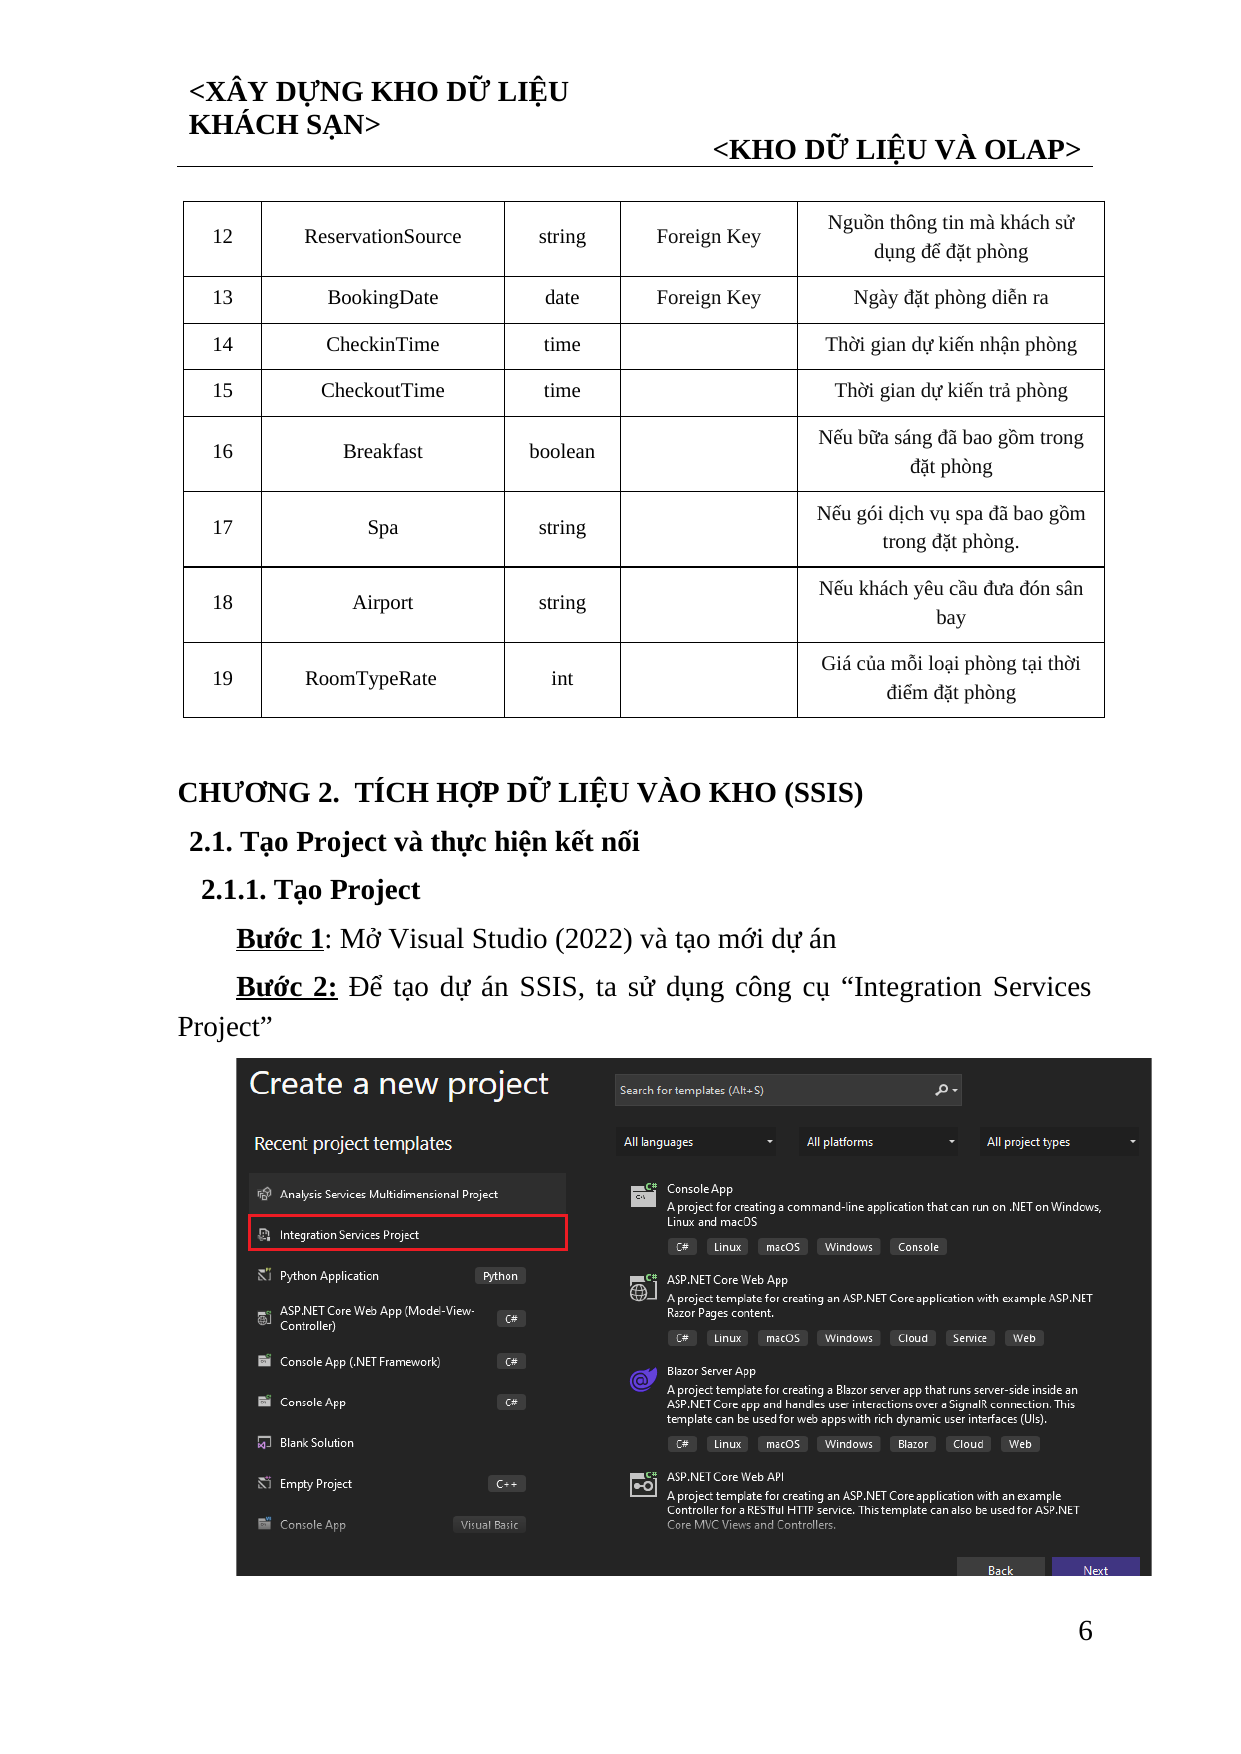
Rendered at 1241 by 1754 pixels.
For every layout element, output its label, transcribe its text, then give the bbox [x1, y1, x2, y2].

table_cell string [505, 202, 620, 276]
table_cell CheckoutTime [262, 370, 504, 416]
text Bước 2: Để tạo dự án SSIS, ta sử dụng công cụ “Integration Services Project” [177, 969, 1092, 1043]
table_cell time [505, 324, 620, 369]
picture [236, 1058, 1152, 1576]
table_cell [621, 492, 797, 566]
table_cell Spa [262, 492, 504, 566]
table_cell 17 [184, 492, 261, 566]
table_cell Thời gian dự kiến ​​nhận phòng [798, 324, 1104, 369]
table_cell 14 [184, 324, 261, 369]
subtitle TÍCH HỢP DỮ LIỆU VÀO KHO (SSIS) [177, 775, 1092, 809]
table_cell 12 [184, 202, 261, 276]
table_cell string [505, 492, 620, 566]
table_cell ReservationSource [262, 202, 504, 276]
table_cell Foreign Key [621, 202, 797, 276]
table_cell int [505, 643, 620, 717]
table_cell boolean [505, 417, 620, 491]
table_cell RoomTypeRate [262, 643, 504, 717]
table_cell time [505, 370, 620, 416]
table_cell [621, 643, 797, 717]
table_cell Nguồn thông tin mà khách sử dụng để đặt phòng [798, 202, 1104, 276]
table_cell [621, 370, 797, 416]
table_cell Ngày đặt phòng diễn ra [798, 277, 1104, 322]
table_cell Nếu gói dịch vụ spa đã bao gồm trong đặt phòng. [798, 492, 1104, 566]
table_cell [621, 417, 797, 491]
table_cell Nếu khách yêu cầu đưa đón sân bay [798, 568, 1104, 642]
subtitle Tạo Project và thực hiện kết nối [189, 824, 1092, 857]
table_cell Airport [262, 568, 504, 642]
table_cell 16 [184, 417, 261, 491]
table_cell Thời gian dự kiến ​​trả phòng [798, 370, 1104, 416]
table_cell BookingDate [262, 277, 504, 322]
table_cell [621, 324, 797, 369]
table_cell CheckinTime [262, 324, 504, 369]
table_cell [621, 568, 797, 642]
text Bước 1: Mở Visual Studio (2022) và tạo mới dự án [177, 921, 1092, 954]
table_cell Breakfast [262, 417, 504, 491]
table_cell 18 [184, 568, 261, 642]
table_cell 19 [184, 643, 261, 717]
table_cell string [505, 568, 620, 642]
table_cell Nếu bữa sáng đã bao gồm trong đặt phòng [798, 417, 1104, 491]
table_cell date [505, 277, 620, 322]
table_cell Foreign Key [621, 277, 797, 322]
subtitle Tạo Project [201, 872, 1092, 906]
table_cell 15 [184, 370, 261, 416]
table_cell Giá của mỗi loại phòng tại thời điểm đặt phòng [798, 643, 1104, 717]
table_cell 13 [184, 277, 261, 322]
